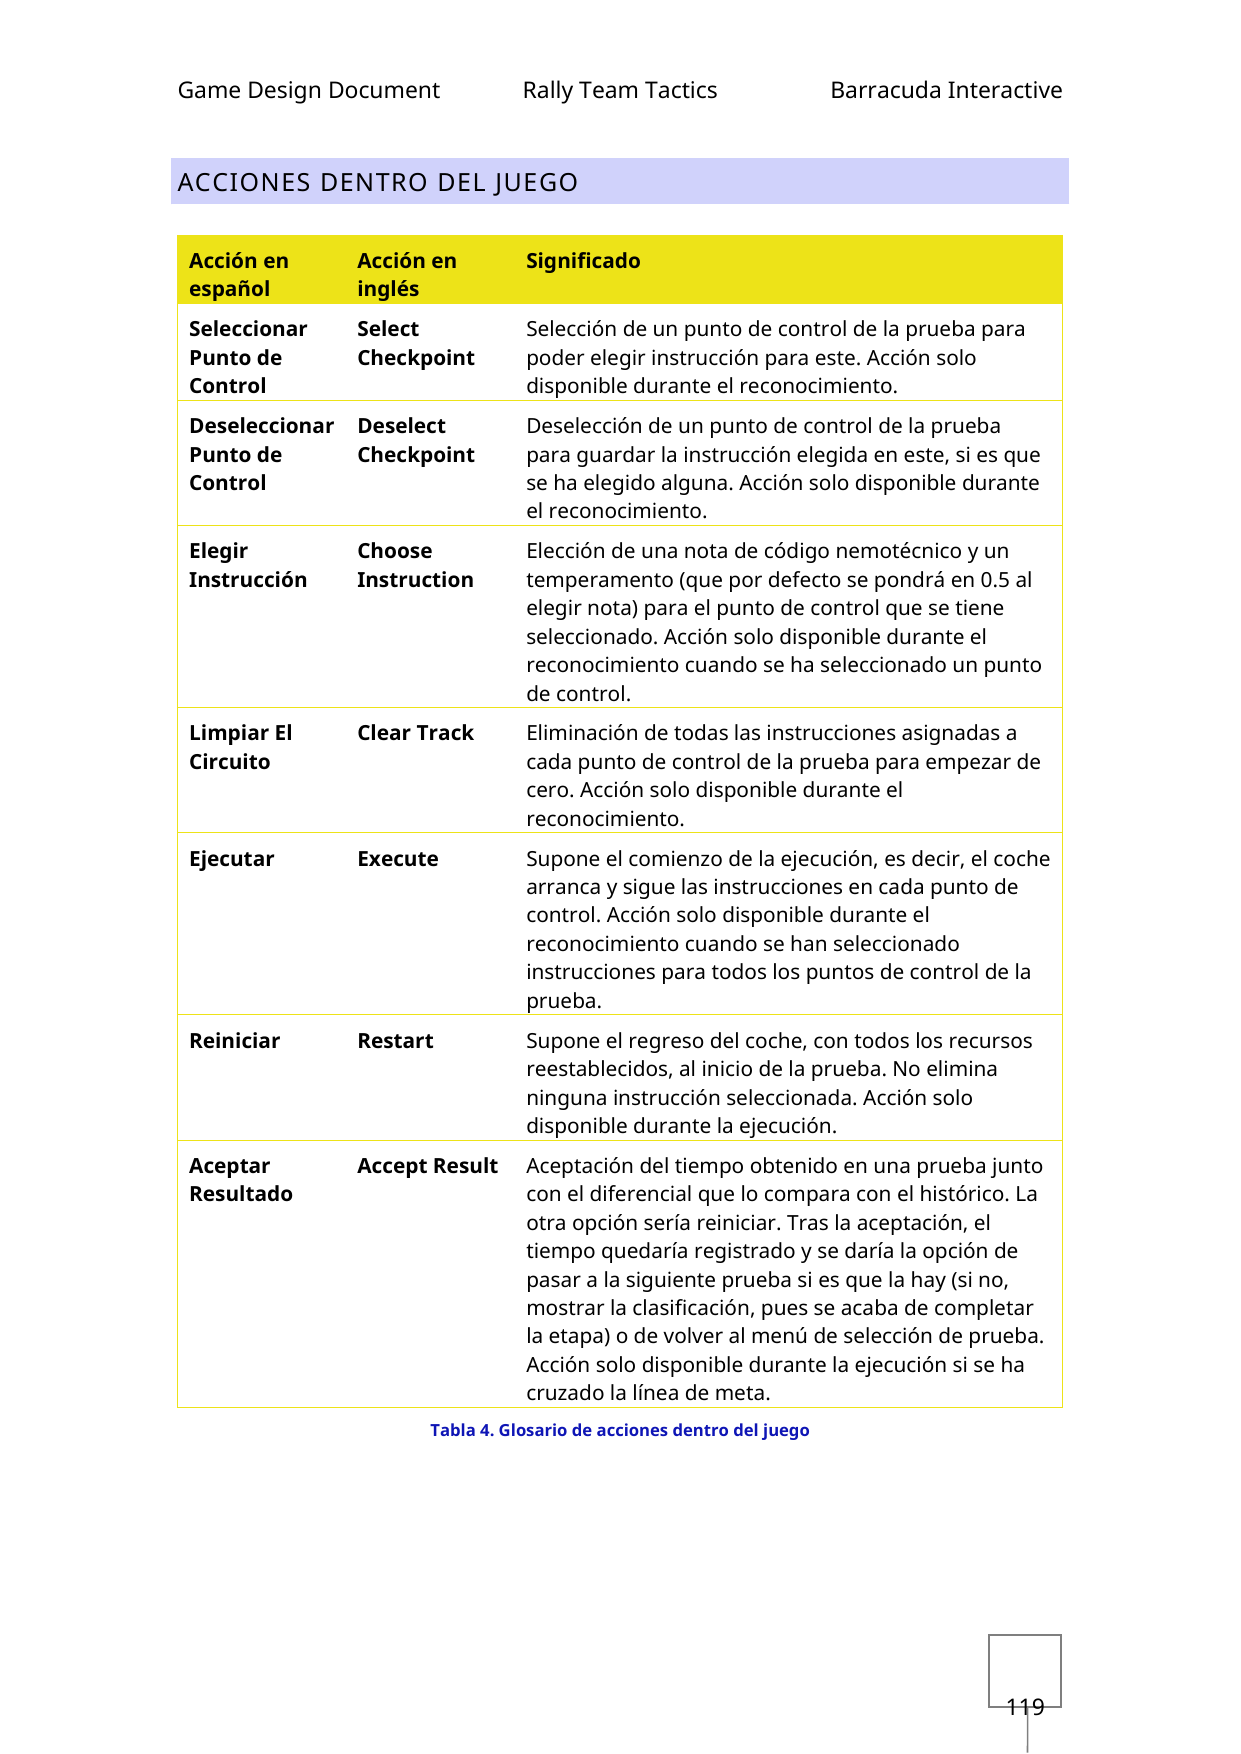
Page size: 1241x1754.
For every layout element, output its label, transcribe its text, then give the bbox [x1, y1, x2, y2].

table_header Acción en español [178, 236, 346, 303]
table_header Acción en inglés [346, 236, 515, 303]
table_cell Eliminación de todas las instrucciones asignadas a cada punto de control de la prueba para empezar de cero. Acción solo disponible durante el reconocimiento. [515, 708, 1062, 832]
table_cell Elección de una nota de código nemotécnico y un temperamento (que por defecto se pondrá en 0.5 al elegir nota) para el punto de control que se tiene seleccionado. Acción solo disponible durante el reconocimiento cuando se ha seleccionado un punto de control. [515, 526, 1062, 707]
table_cell Clear Track [346, 708, 515, 832]
table_cell Deselección de un punto de control de la prueba para guardar la instrucción elegida en este, si es que se ha elegido alguna. Acción solo disponible durante el reconocimiento. [515, 401, 1062, 525]
table_header Significado [515, 236, 1062, 303]
table_cell Supone el regreso del coche, con todos los recursos reestablecidos, al inicio de la prueba. No elimina ninguna instrucción seleccionada. Acción solo disponible durante la ejecución. [515, 1015, 1062, 1139]
table_cell Supone el comienzo de la ejecución, es decir, el coche arranca y sigue las instrucciones en cada punto de control. Acción solo disponible durante el reconocimiento cuando se han seleccionado instrucciones para todos los puntos de control de la prueba. [515, 833, 1062, 1014]
table_cell Deselect Checkpoint [346, 401, 515, 525]
table_cell Reiniciar [178, 1015, 346, 1139]
table_cell Aceptación del tiempo obtenido en una prueba junto con el diferencial que lo compara con el histórico. La otra opción sería reiniciar. Tras la aceptación, el tiempo quedaría registrado y se daría la opción de pasar a la siguiente prueba si es que la hay (si no, mostrar la clasificación, pues se acaba de completar la etapa) o de volver al menú de selección de prueba. Acción solo disponible durante la ejecución si se ha cruzado la línea de meta. [515, 1141, 1062, 1407]
table_cell Choose Instruction [346, 526, 515, 707]
table_cell Accept Result [346, 1141, 515, 1407]
table_cell Seleccionar Punto de Control [178, 304, 346, 400]
table_cell Restart [346, 1015, 515, 1139]
table_cell Deseleccionar Punto de Control [178, 401, 346, 525]
subtitle Acciones dentro del juego [177, 164, 1063, 198]
table_cell Limpiar El Circuito [178, 708, 346, 832]
table_cell Aceptar Resultado [178, 1141, 346, 1407]
table_cell Elegir Instrucción [178, 526, 346, 707]
table_cell Ejecutar [178, 833, 346, 1014]
table_cell Execute [346, 833, 515, 1014]
table_cell Selección de un punto de control de la prueba para poder elegir instrucción para este. Acción solo disponible durante el reconocimiento. [515, 304, 1062, 400]
table_cell Select Checkpoint [346, 304, 515, 400]
